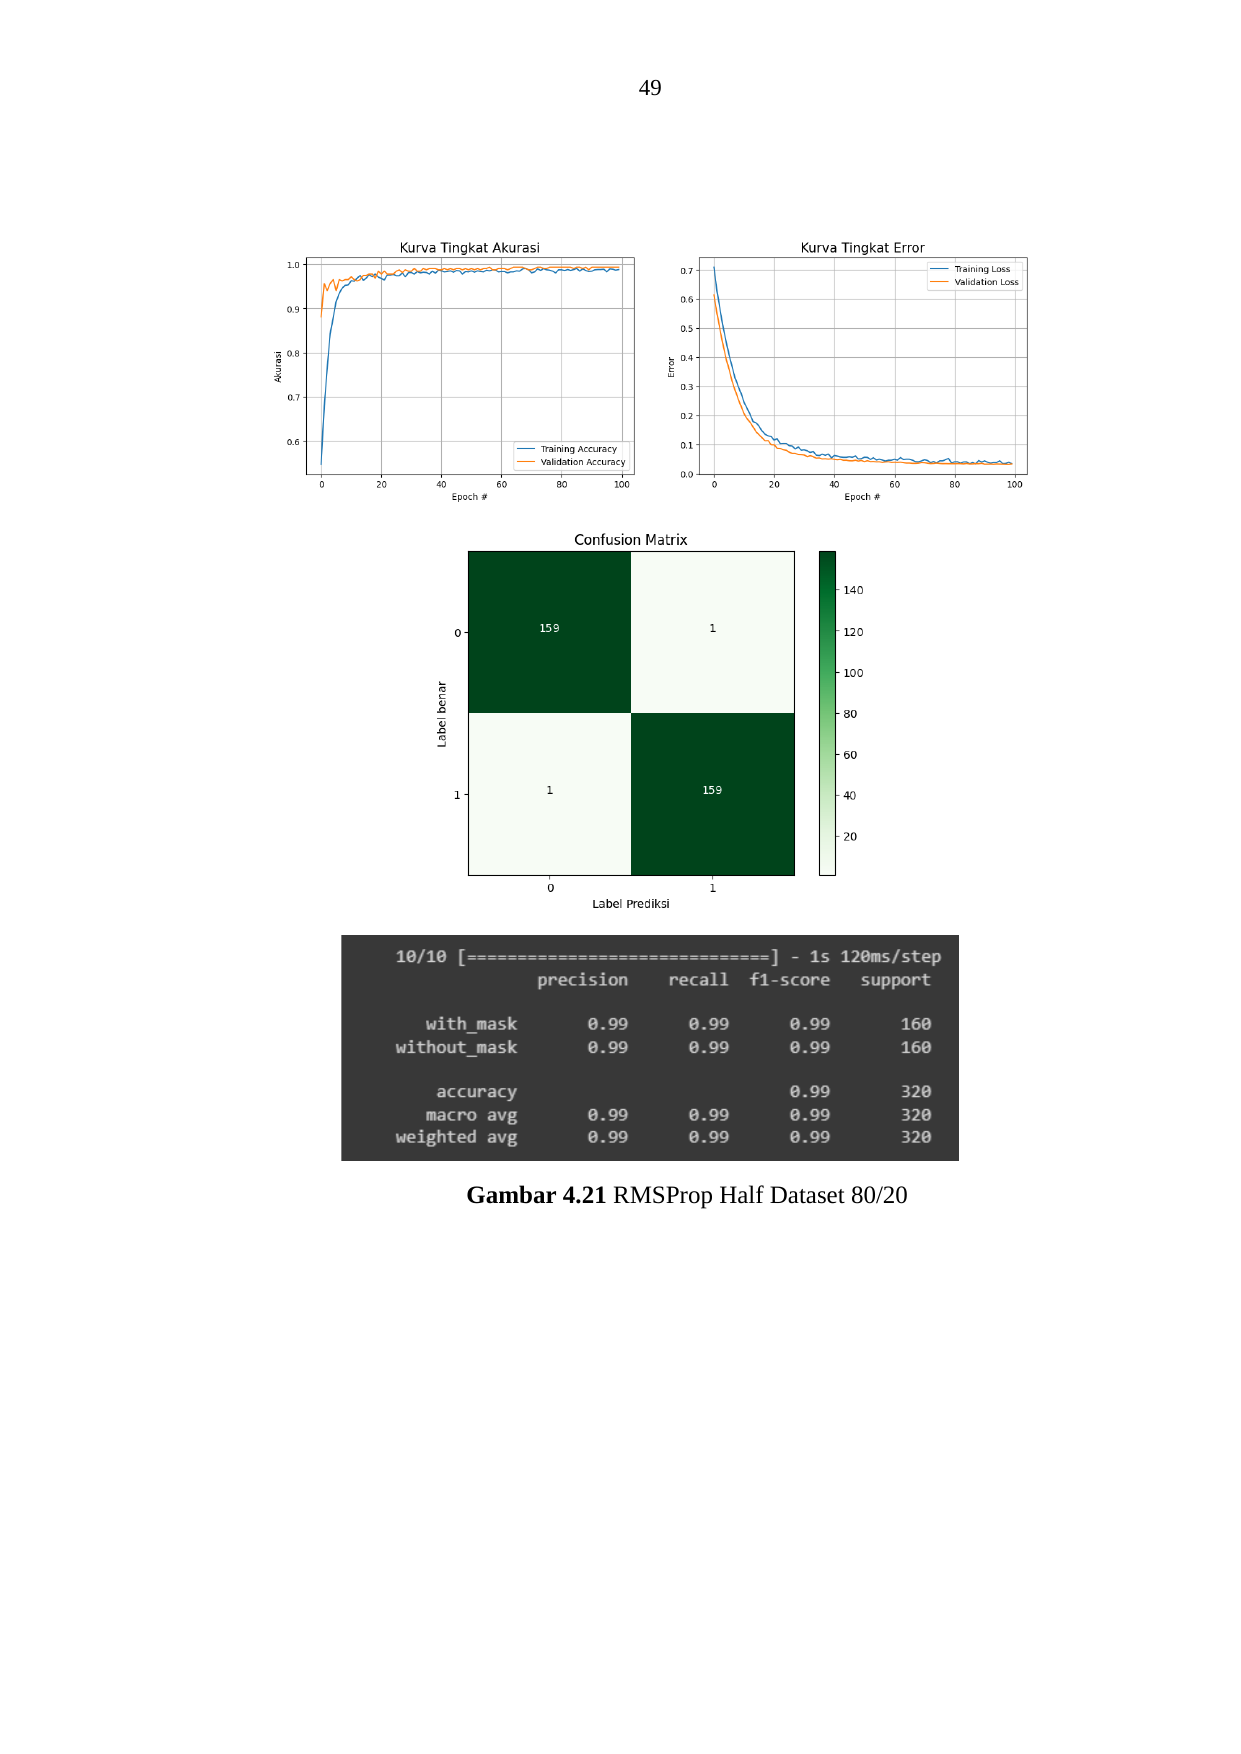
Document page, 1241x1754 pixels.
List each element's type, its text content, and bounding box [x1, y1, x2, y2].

picture [430, 525, 871, 917]
text Gambar 4.21 RMSProp Half Dataset 80/20 [311, 1180, 1063, 1208]
picture [268, 237, 1032, 507]
picture [341, 935, 959, 1161]
